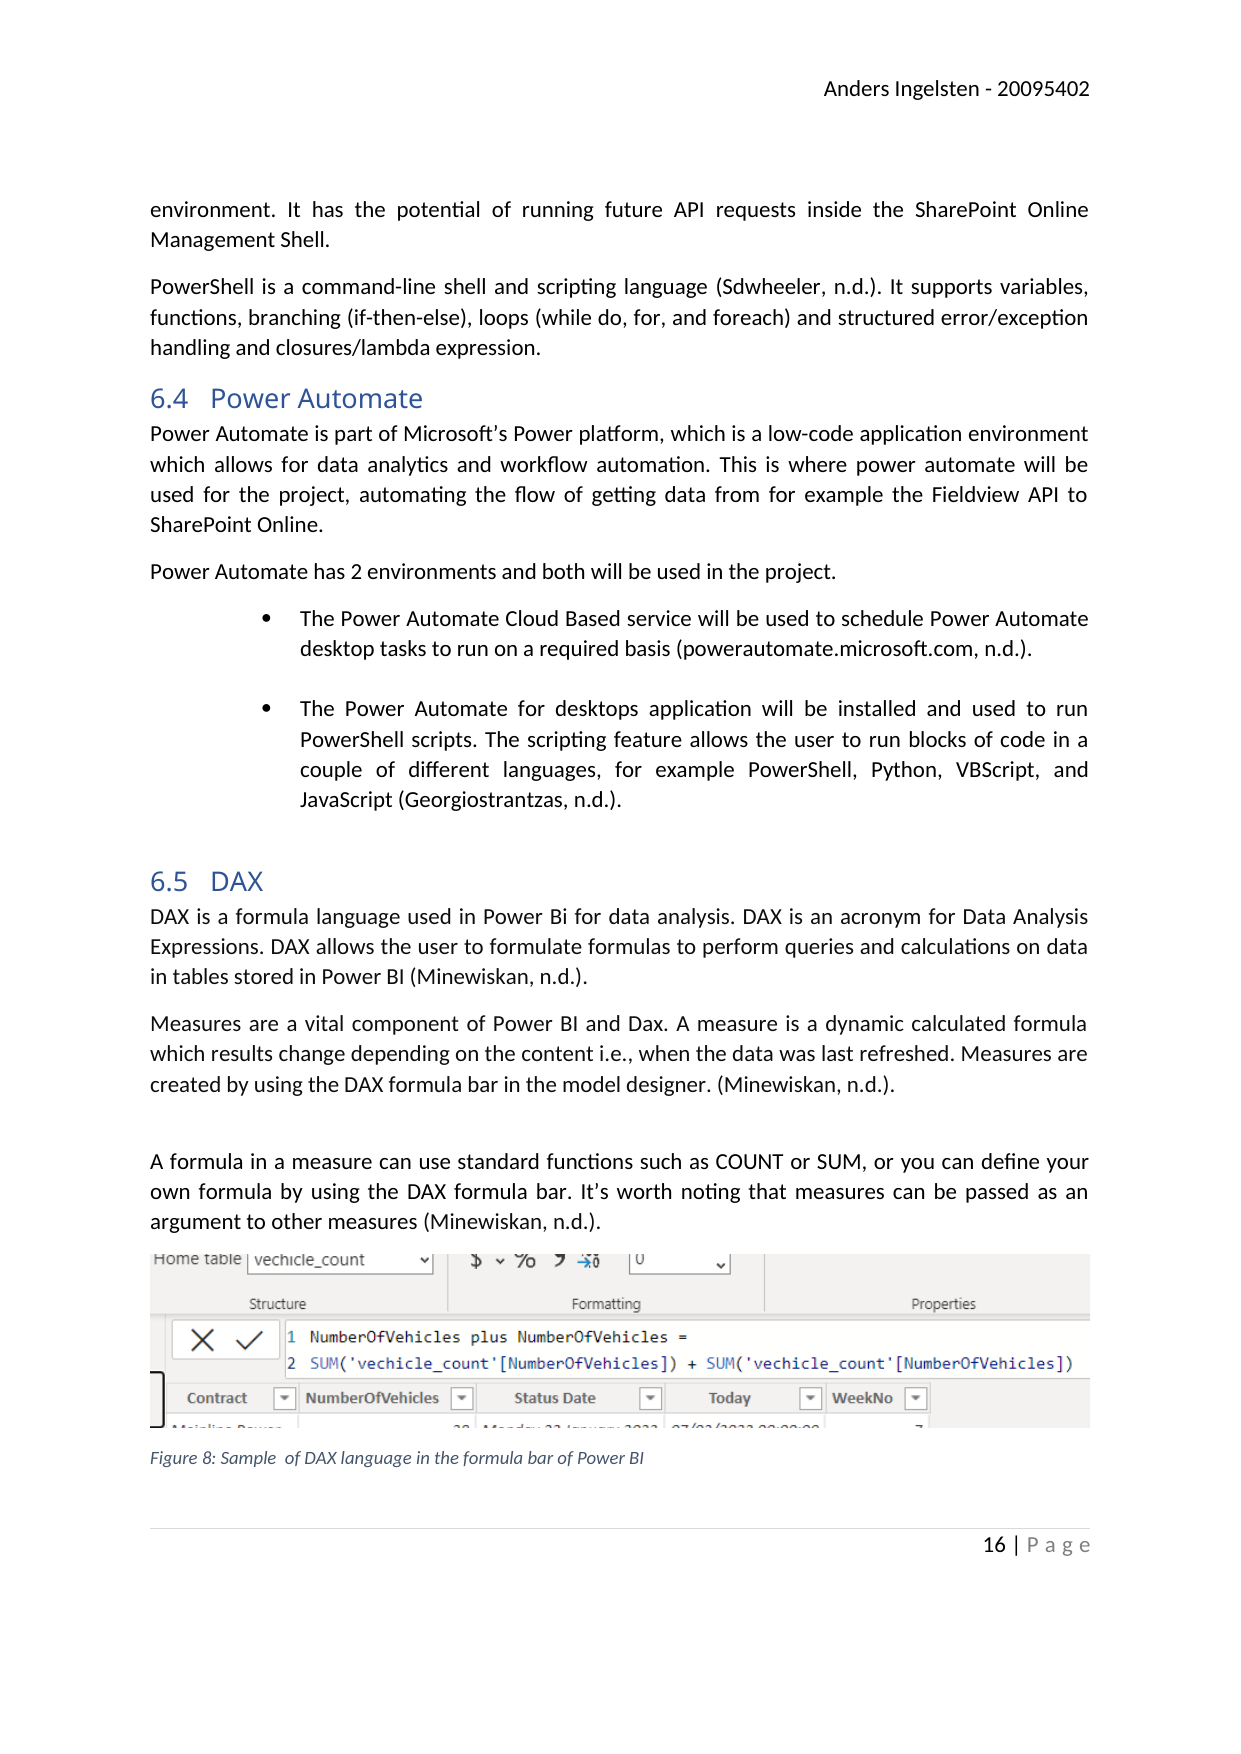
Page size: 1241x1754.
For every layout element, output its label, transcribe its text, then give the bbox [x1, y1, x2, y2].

picture [150, 1254, 1091, 1428]
text Measures are a vital component of Power BI and Dax. A measure is a dynamic calculated formula which results change depending on the content i.e., when the data was last refreshed. Measures are created by using the DAX formula bar in the model designer. (Minewiskan, n.d.). [150, 1009, 1090, 1098]
list The Power Automate for desktops application will be installed and used to run PowerShell scripts. The scripting feature allows the user to run blocks of code in a couple of different languages, for example PowerShell, Python, VBScript, and JavaScript (Georgiostrantzas, n.d.). [262, 694, 1090, 813]
text Power Automate has 2 environments and both will be used in the project. [150, 557, 1090, 585]
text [150, 195, 1090, 254]
subtitle Power Automate [150, 380, 1090, 417]
text DAX is a formula language used in Power Bi for data analysis. DAX is an acronym for Data Analysis Expressions. DAX allows the user to formulate formulas to perform queries and calculations on data in tables stored in Power BI (Minewiskan, n.d.). [150, 902, 1090, 991]
subtitle DAX [150, 862, 1090, 899]
text Figure 8: Sample of DAX language in the formula bar of Power BI [150, 1446, 1090, 1469]
list The Power Automate Cloud Based service will be used to schedule Power Automate desktop tasks to run on a required basis (powerautomate.microsoft.com, n.d.). [262, 604, 1090, 662]
text Power Automate is part of Microsoft’s Power platform, which is a low-code application environment which allows for data analytics and workflow automation. This is where power automate will be used for the project, automating the flow of getting data from for example the Fieldview API to SharePoint Online. [150, 419, 1090, 538]
text PowerShell is a command-line shell and scripting language (Sdwheeler, n.d.). It supports variables, functions, branching (if-then-else), loops (while do, for, and foreach) and structured error/exception handling and closures/lambda expression. [150, 272, 1090, 361]
text A formula in a measure can use standard functions such as COUNT or SUM, or you can define your own formula by using the DAX formula bar. It’s worth noting that measures can be passed as an argument to other measures (Minewiskan, n.d.). [150, 1147, 1090, 1235]
